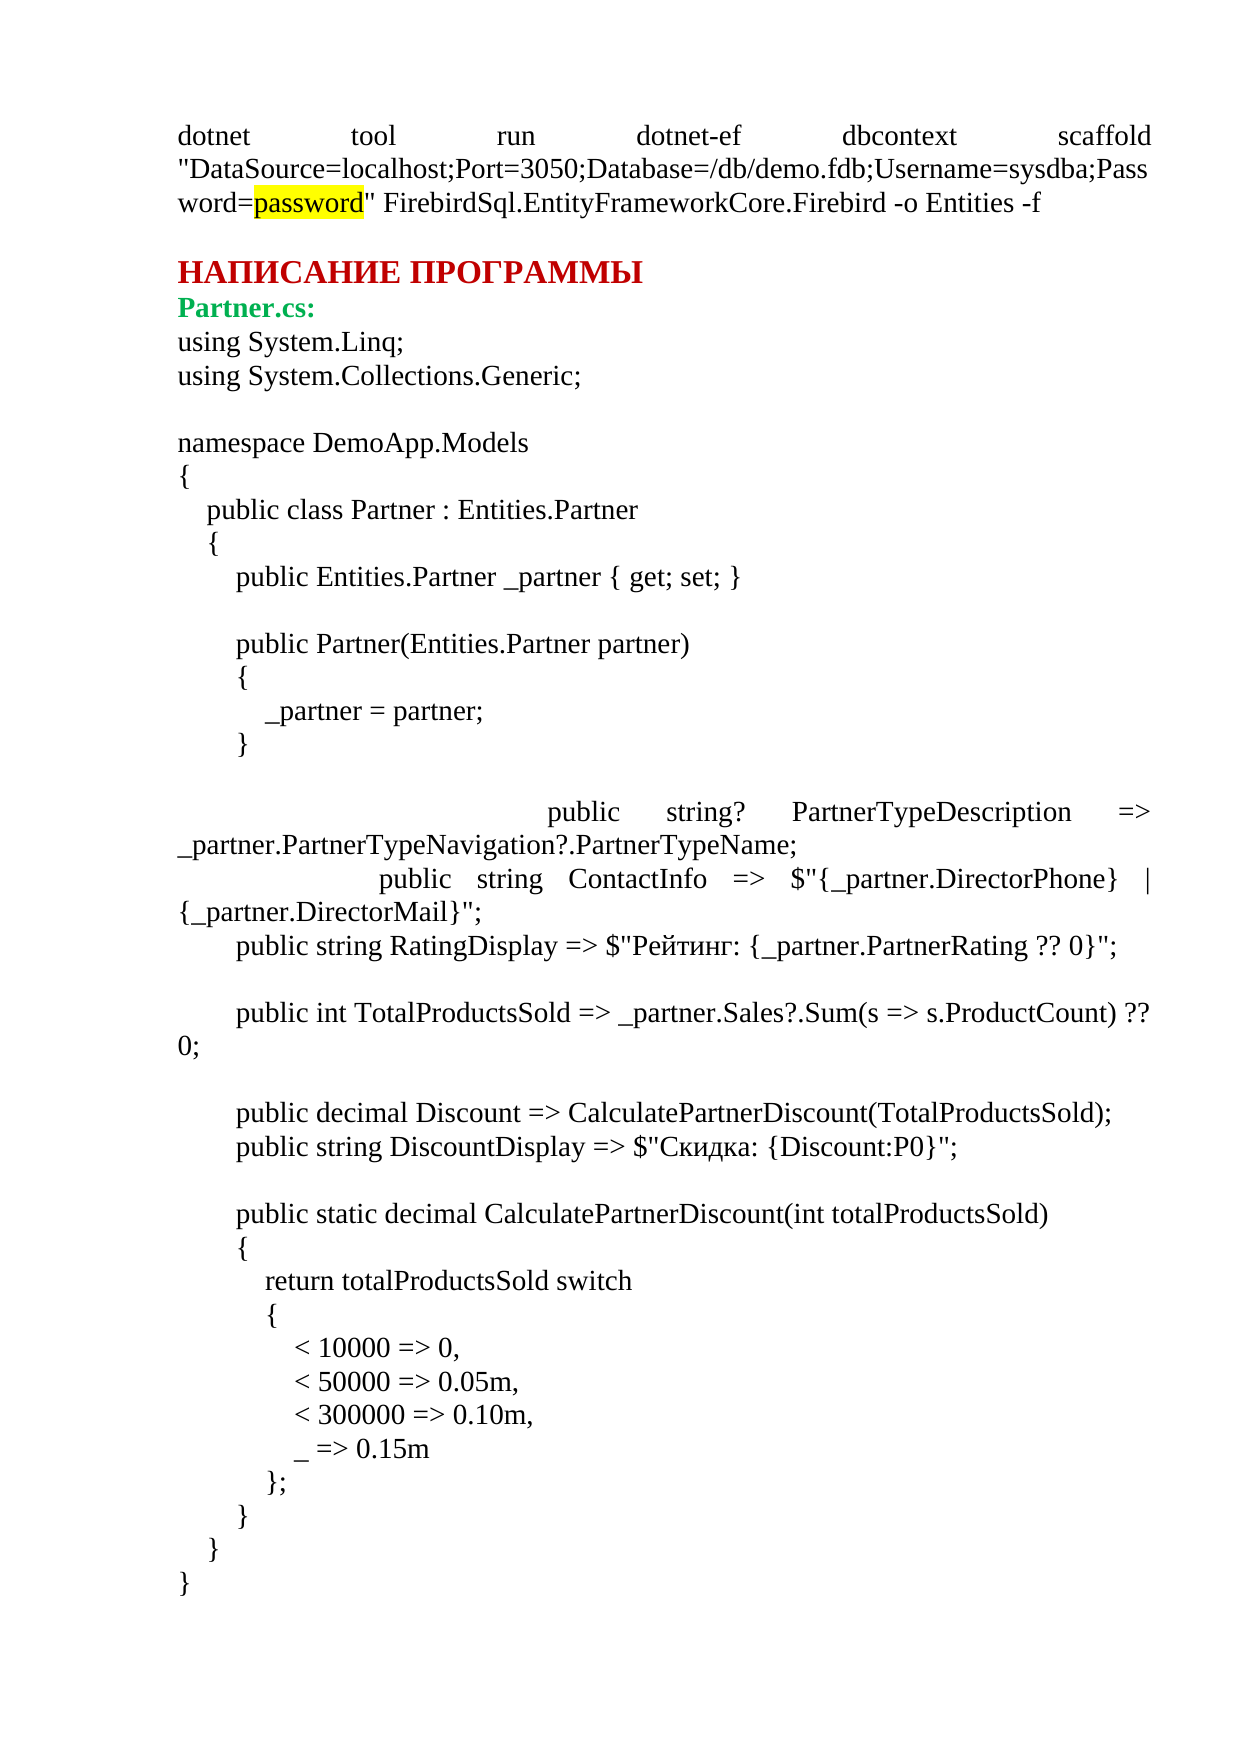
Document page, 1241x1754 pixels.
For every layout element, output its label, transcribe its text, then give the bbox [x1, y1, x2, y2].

text public decimal Discount => CalculatePartnerDiscount(TotalProductsSold); [177, 1096, 1152, 1129]
text public string ContactInfo => $"{_partner.DirectorPhone} | {_partner.DirectorMail}"; [177, 861, 1152, 928]
text dotnet tool run dotnet-ef dbcontext scaffold "DataSource=localhost;Port=3050;Database=/db/demo.fdb;Username=sysdba;Password=password" FirebirdSql.EntityFrameworkCore.Firebird -o Entities -f [177, 118, 1152, 219]
text Partner.cs: [177, 291, 1152, 324]
text } [177, 1498, 1152, 1532]
text { [177, 525, 1152, 559]
text using System.Collections.Generic; [177, 358, 1152, 391]
text public int TotalProductsSold => _partner.Sales?.Sum(s => s.ProductCount) ?? 0; [177, 995, 1152, 1062]
text return totalProductsSold switch [177, 1263, 1152, 1297]
text < 300000 => 0.10m, [177, 1397, 1152, 1431]
text } [177, 1565, 1152, 1599]
text public string? PartnerTypeDescription => _partner.PartnerTypeNavigation?.PartnerTypeName; [177, 794, 1152, 861]
text public string RatingDisplay => $"Рейтинг: {_partner.PartnerRating ?? 0}"; [177, 928, 1152, 961]
text } [177, 1532, 1152, 1565]
text < 50000 => 0.05m, [177, 1364, 1152, 1397]
text < 10000 => 0, [177, 1330, 1152, 1364]
text { [177, 659, 1152, 693]
text public static decimal CalculatePartnerDiscount(int totalProductsSold) [177, 1196, 1152, 1230]
text namespace DemoApp.Models [177, 425, 1152, 458]
text { [177, 1297, 1152, 1330]
text } [177, 727, 1152, 760]
text }; [177, 1464, 1152, 1498]
text _partner = partner; [177, 693, 1152, 727]
text using System.Linq; [177, 324, 1152, 358]
text { [177, 458, 1152, 492]
text { [177, 1230, 1152, 1263]
text public class Partner : Entities.Partner [177, 492, 1152, 525]
text public Entities.Partner _partner { get; set; } [177, 559, 1152, 592]
text _ => 0.15m [177, 1431, 1152, 1464]
text public string DiscountDisplay => $"Скидка: {Discount:P0}"; [177, 1129, 1152, 1163]
text НАПИСАНИЕ ПРОГРАММЫ [177, 252, 1152, 291]
text public Partner(Entities.Partner partner) [177, 626, 1152, 659]
